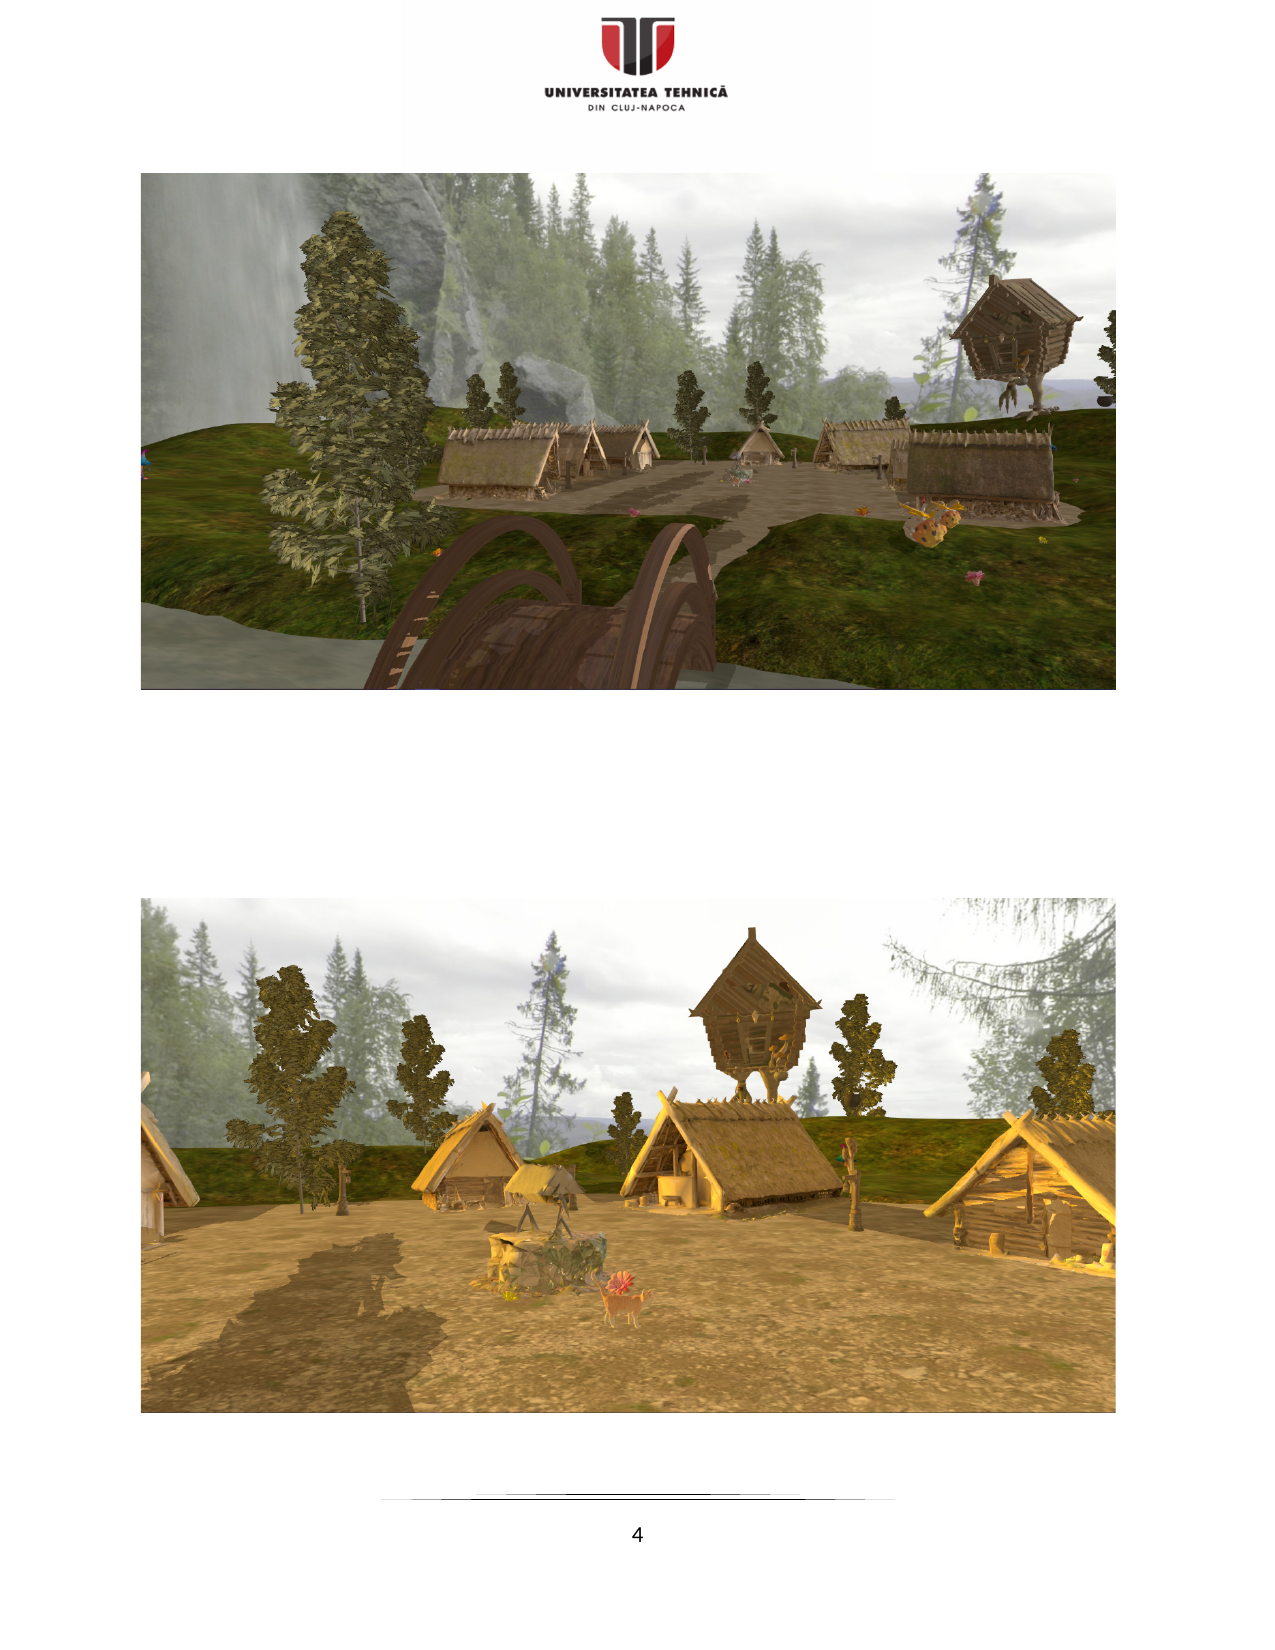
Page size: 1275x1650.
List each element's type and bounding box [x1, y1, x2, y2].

picture [140, 0, 1116, 690]
picture [140, 898, 1116, 1413]
